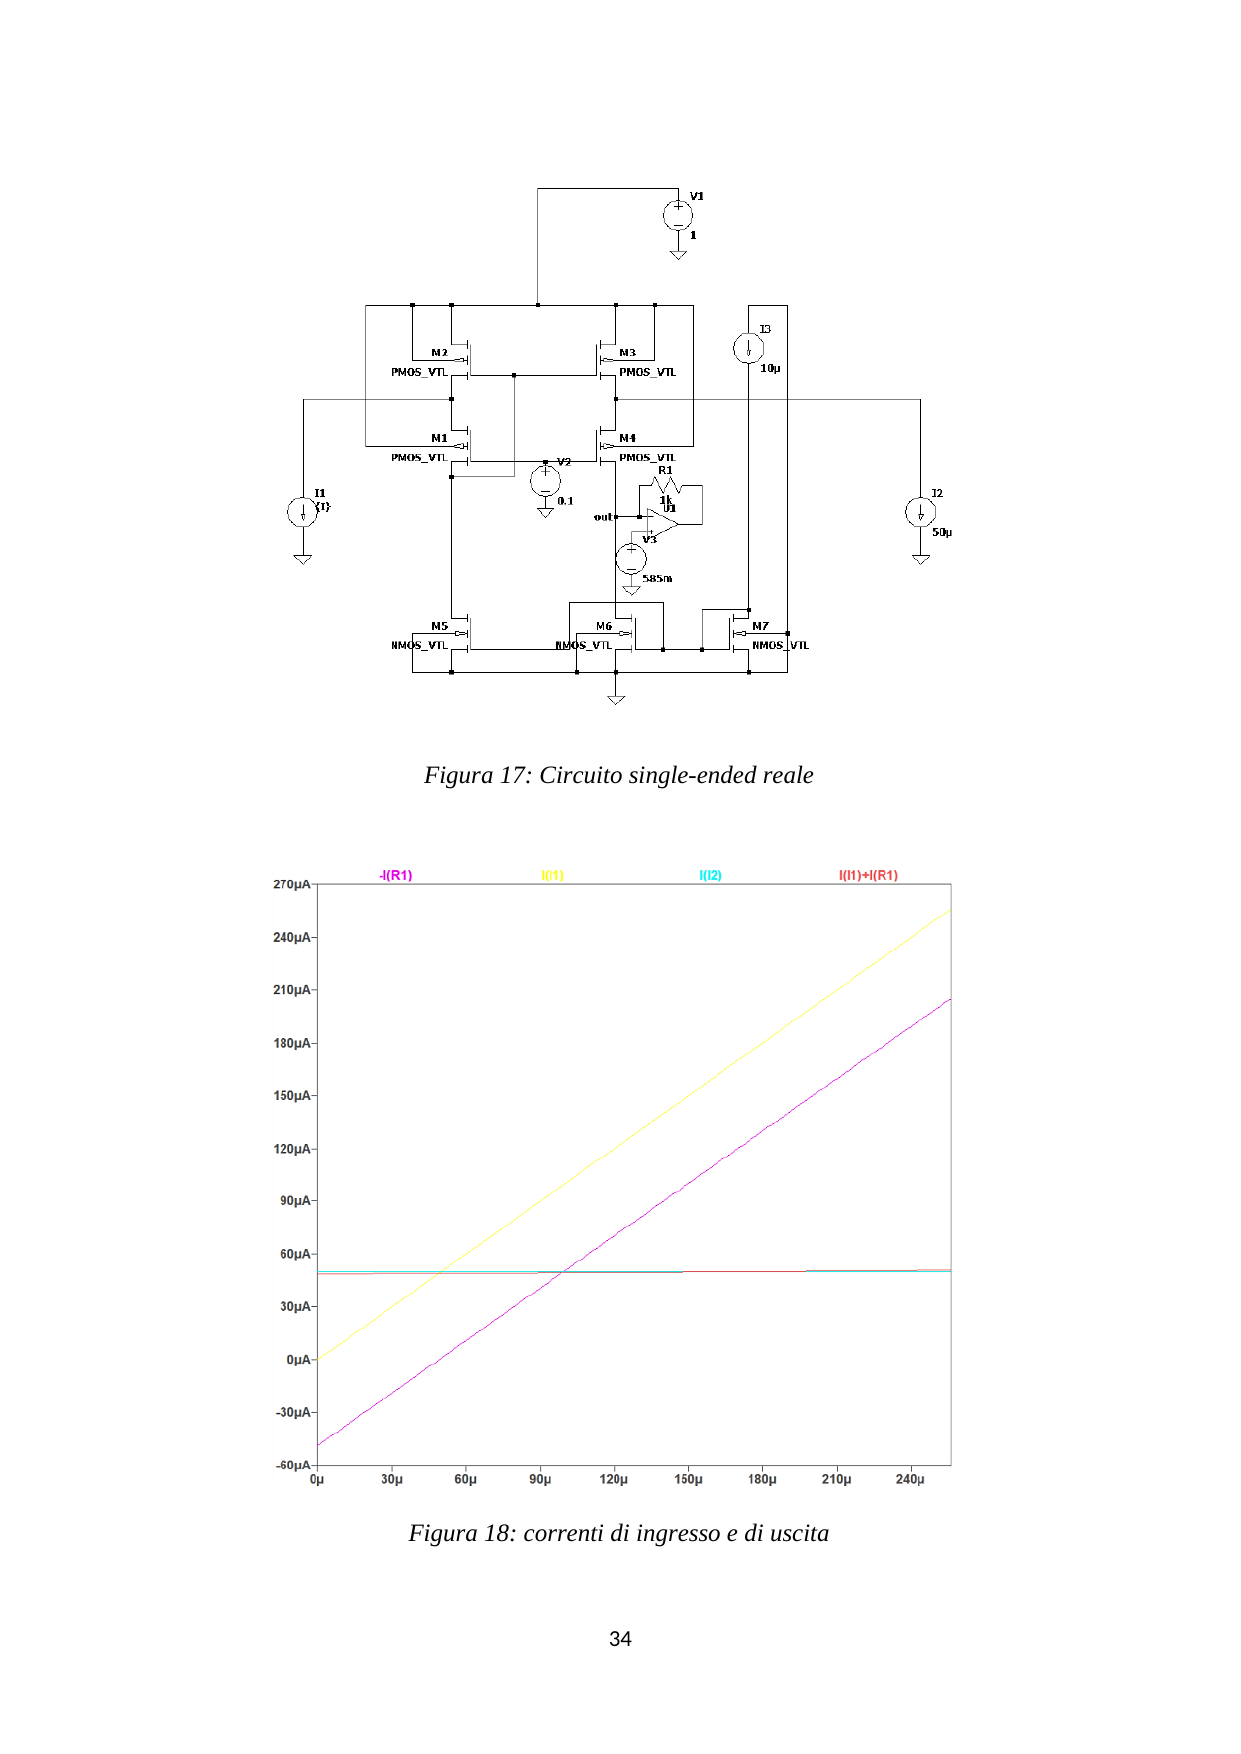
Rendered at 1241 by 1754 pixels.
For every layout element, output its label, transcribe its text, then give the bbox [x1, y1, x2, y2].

text Figura 17: Circuito single-ended reale [118, 760, 1122, 789]
picture [273, 868, 967, 1487]
text Figura 18: correnti di ingresso e di uscita [118, 1518, 1122, 1547]
